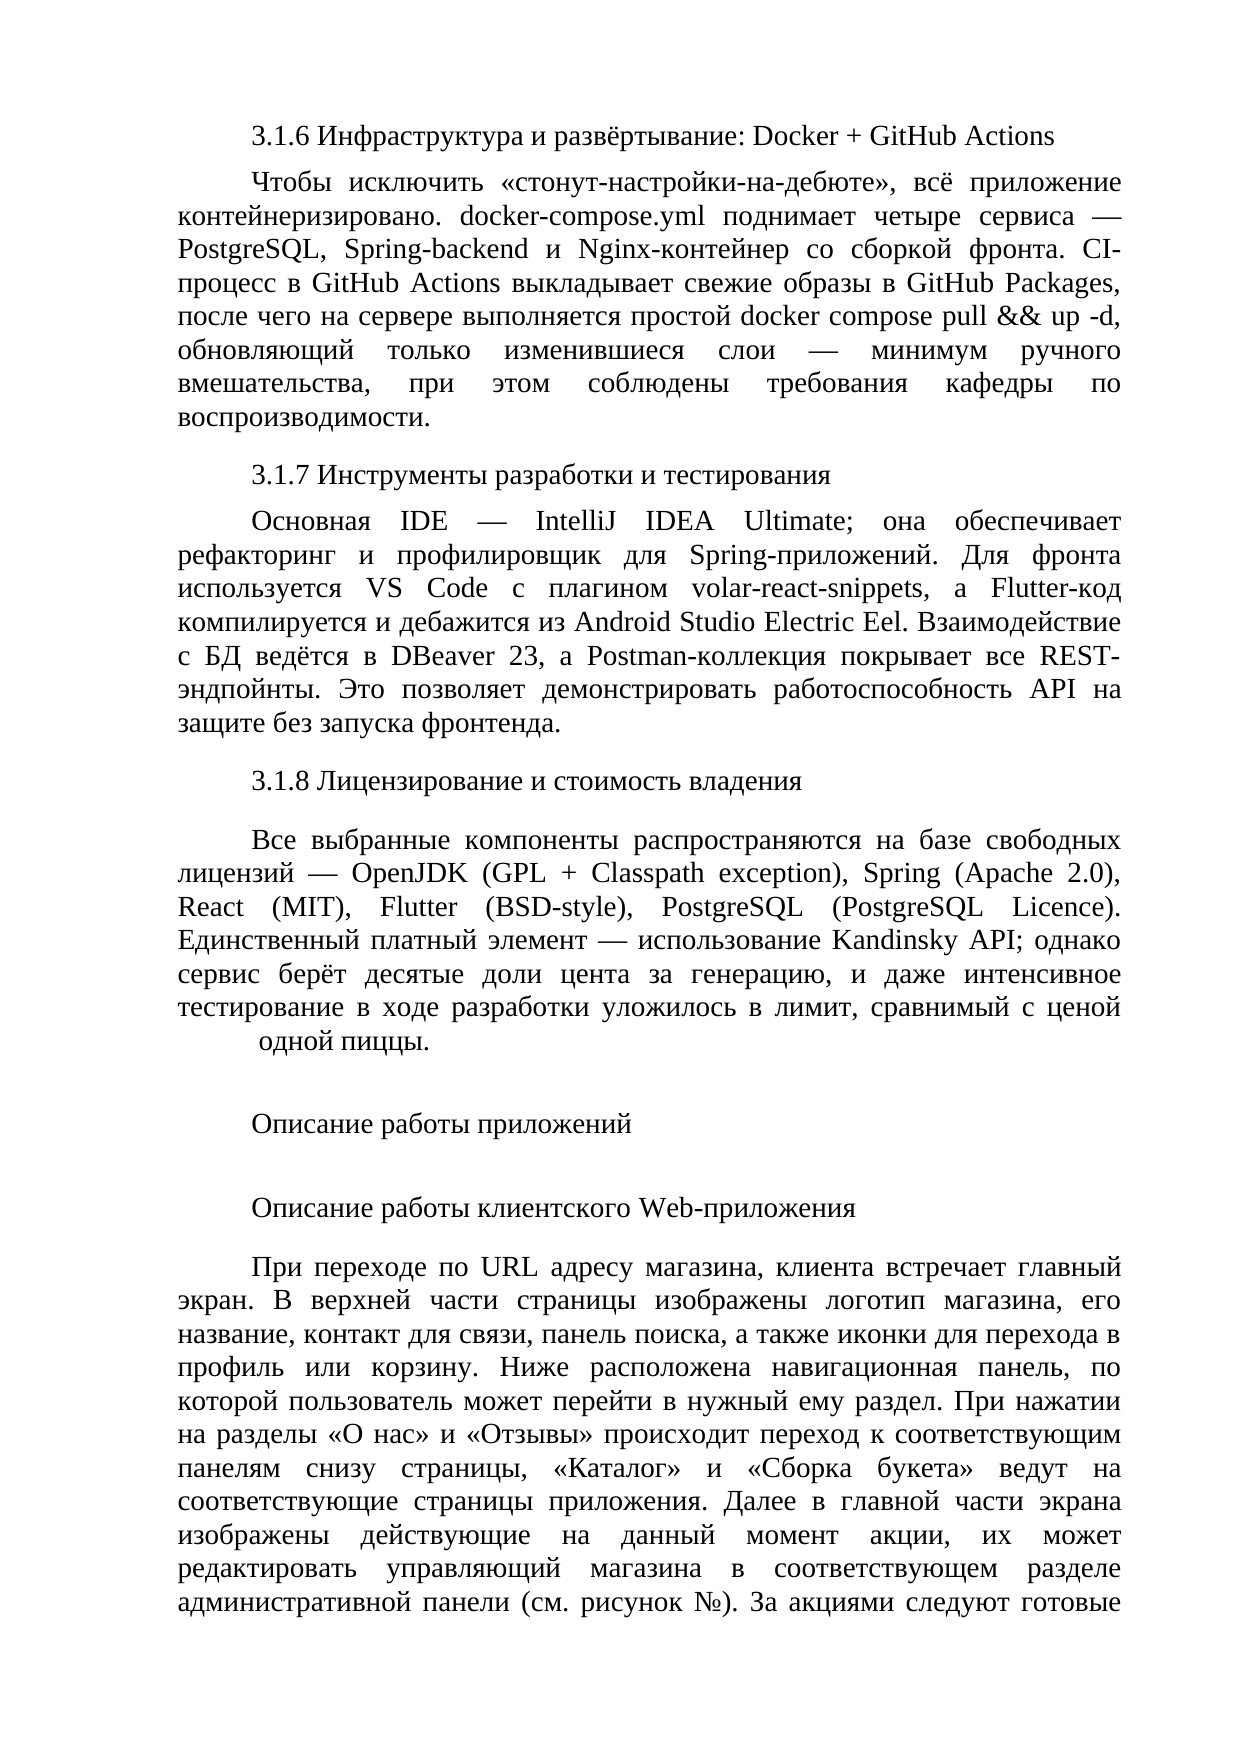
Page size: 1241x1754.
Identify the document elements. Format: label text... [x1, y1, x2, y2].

subtitle Описание работы приложений [251, 1107, 1122, 1140]
text Основная IDE — IntelliJ IDEA Ultimate; она обеспечивает рефакторинг и профилировщик для Spring-приложений. Для фронта используется VS Code с плагином volar-react-snippets, а Flutter-код компилируется и дебажится из Android Studio Electric Eel. Взаимодействие с БД ведётся в DBeaver 23, а Postman-коллекция покрывает все REST-эндпойнты. Это позволяет демонстрировать работоспособность API на защите без запуска фронтенда. [177, 503, 1122, 738]
text Все выбранные компоненты распространяются на базе свободных лицензий — OpenJDK (GPL + Classpath exception), Spring (Apache 2.0), React (MIT), Flutter (BSD-style), PostgreSQL (PostgreSQL Licence). Единственный платный элемент — использование Kandinsky API; однако сервис берёт десятые доли цента за генерацию, и даже интенсивное тестирование в ходе разработки уложилось в лимит, сравнимый с ценой одной пиццы. [177, 822, 1122, 1057]
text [177, 1249, 1122, 1618]
subtitle 3.1.7 Инструменты разработки и тестирования [251, 457, 1122, 491]
subtitle 3.1.6 Инфраструктура и развёртывание: Docker + GitHub Actions [251, 118, 1122, 152]
text Чтобы исключить «стонут-настройки-на-дебюте», всё приложение контейнеризировано. docker-compose.yml поднимает четыре сервиса — PostgreSQL, Spring-backend и Nginx-контейнер со сборкой фронта. CI-процесс в GitHub Actions выкладывает свежие образы в GitHub Packages, после чего на сервере выполняется простой docker compose pull && up -d, обновляющий только изменившиеся слои — минимум ручного вмешательства, при этом соблюдены требования кафедры по воспроизводимости. [177, 164, 1122, 432]
subtitle Описание работы клиентского Web-приложения [251, 1190, 1122, 1224]
text 3.1.8 Лицензирование и стоимость владения [177, 763, 1122, 797]
